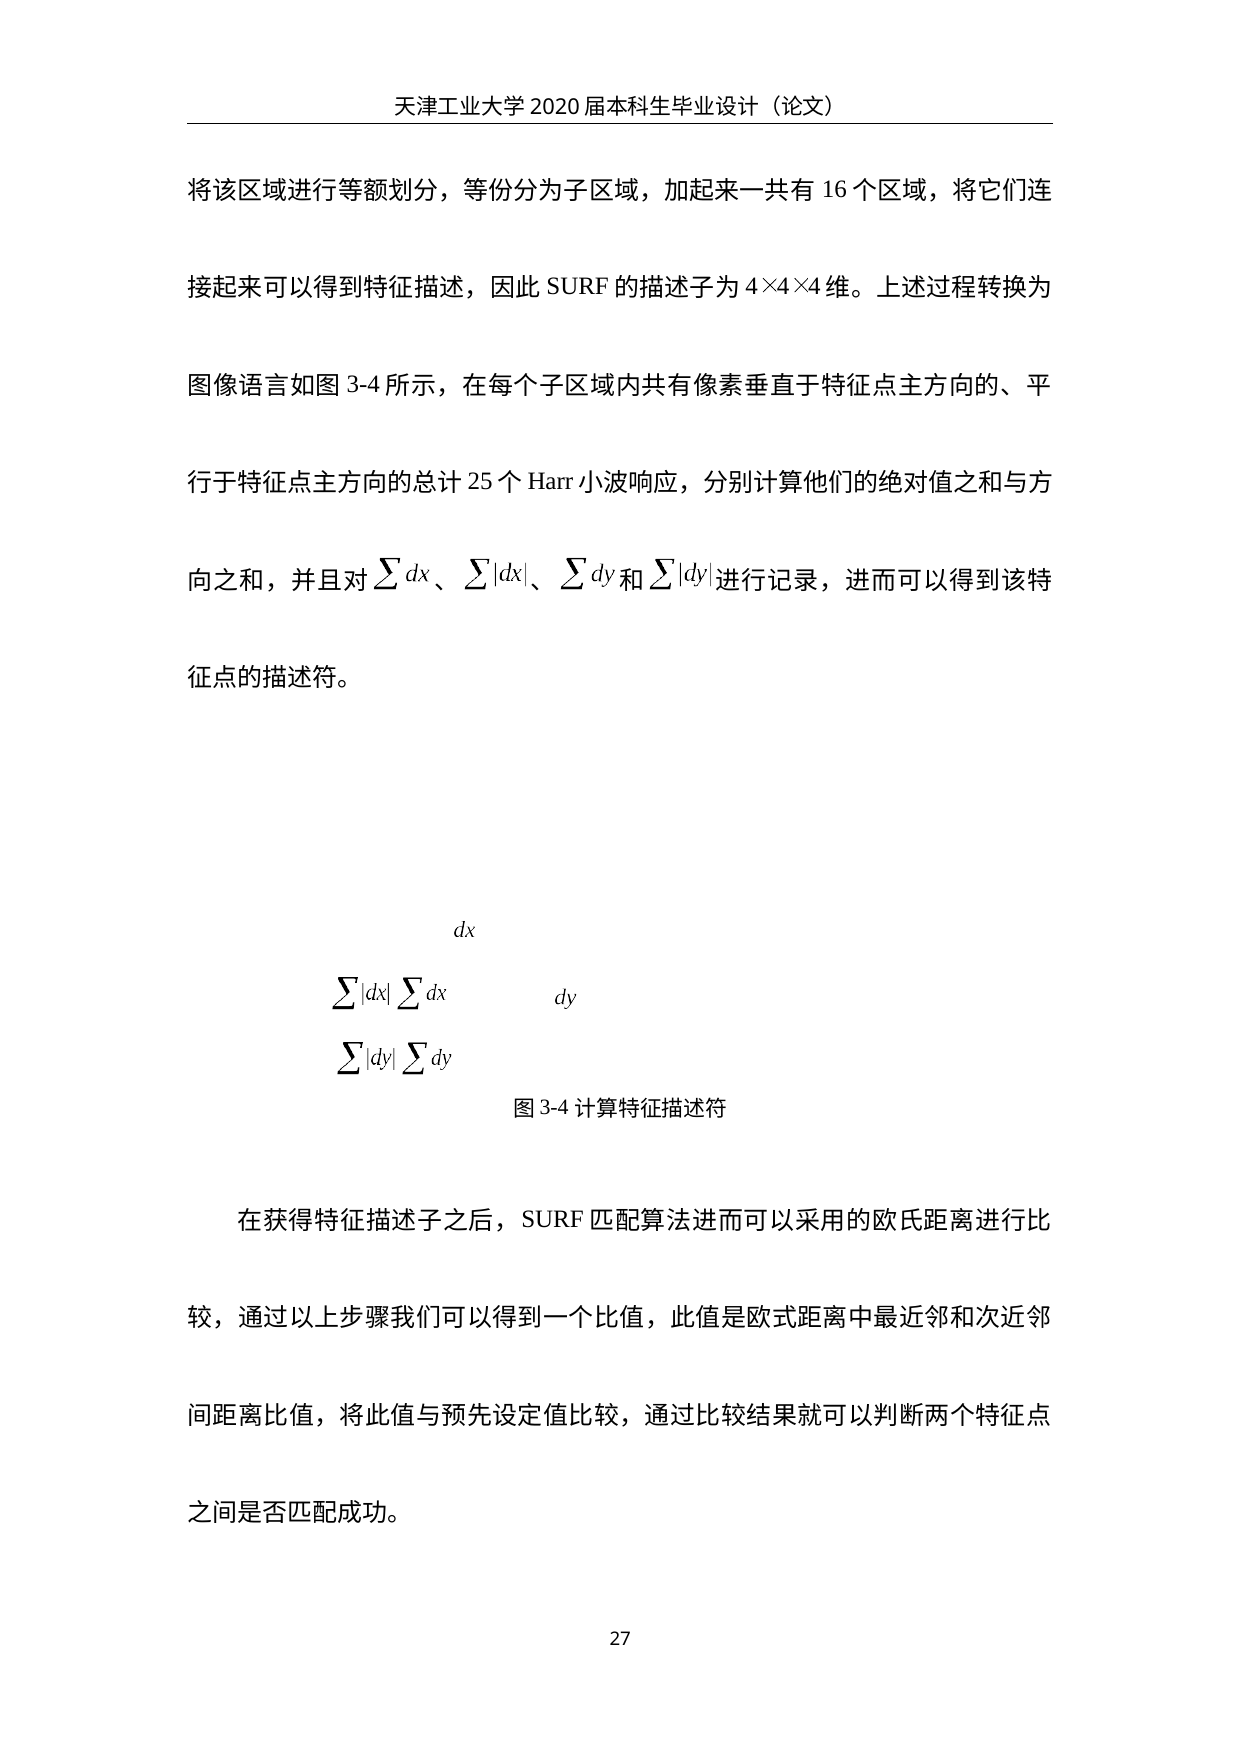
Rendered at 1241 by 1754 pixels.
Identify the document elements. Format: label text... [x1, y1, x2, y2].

text 图3-4 计算特征描述符 [187, 1091, 1053, 1123]
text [187, 156, 1053, 708]
text 在获得特征描述子之后，SURF匹配算法进而可以采用的欧氏距离进行比较，通过以上步骤我们可以得到一个比值，此值是欧式距离中最近邻和次近邻间距离比值，将此值与预先设定值比较，通过比较结果就可以判断两个特征点之间是否匹配成功。 [187, 1186, 1053, 1543]
